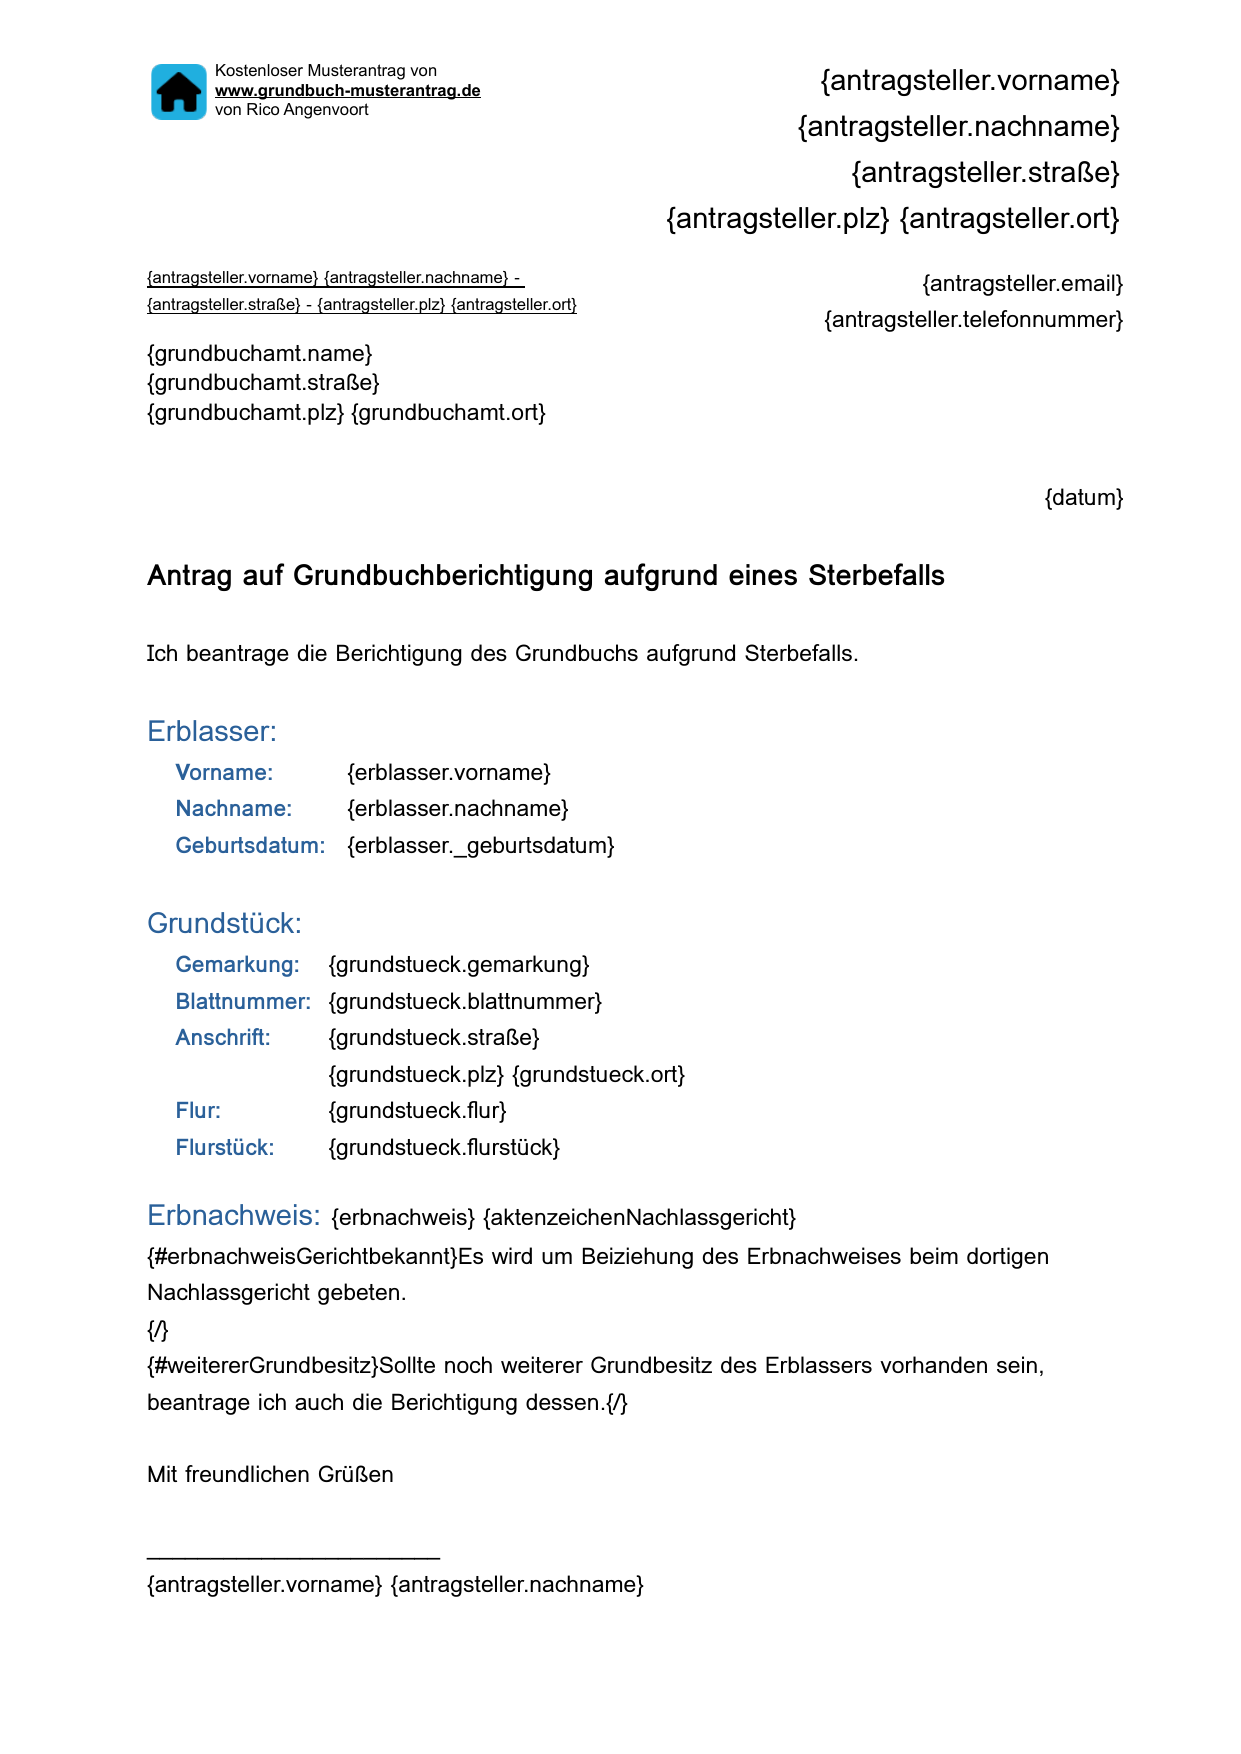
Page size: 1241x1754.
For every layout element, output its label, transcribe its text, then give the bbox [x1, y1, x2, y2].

table_cell {grundstueck.straße} {grundstueck.plz} {grundstueck.ort} [328, 1019, 1025, 1092]
table_cell Anschrift: [175, 1019, 328, 1092]
text {antragsteller.vorname} {antragsteller.nachname} - {antragsteller.straße} - {antragsteller.plz} {antragsteller.ort} [147, 265, 648, 318]
text Antrag auf Grundbuchberichtigung aufgrund eines Sterbefalls [147, 552, 1123, 598]
text {datum} [147, 479, 1123, 516]
text {#erbnachweisGerichtbekannt}Es wird um Beiziehung des Erbnachweises beim dortigen Nachlassgericht gebeten. [147, 1238, 1123, 1311]
text {grundbuchamt.straße} [147, 367, 648, 397]
text Erblasser: [147, 708, 1123, 754]
table_cell Geburtsdatum: [175, 827, 347, 863]
table_cell Flurstück: [175, 1129, 328, 1165]
table_cell {erblasser._geburtsdatum} [347, 827, 1025, 863]
text {#weitererGrundbesitz}Sollte noch weiterer Grundbesitz des Erblassers vorhanden sein, beantrage ich auch die Berichtigung dessen.{/} [147, 1347, 1123, 1420]
table_cell Nachname: [175, 791, 347, 827]
table_cell Blattnummer: [175, 983, 328, 1019]
table_cell {erblasser.nachname} [347, 791, 1025, 827]
picture [151, 64, 207, 120]
text Ich beantrage die Berichtigung des Grundbuchs aufgrund Sterbefalls. [147, 635, 1123, 671]
text _______________________ [147, 1529, 1123, 1566]
text Erbnachweis: {erbnachweis} {aktenzeichenNachlassgericht} [147, 1191, 1123, 1238]
table_header Gemarkung: [175, 946, 328, 983]
text {antragsteller.telefonnummer} [743, 301, 1123, 338]
text {antragsteller.email} [743, 265, 1123, 301]
text {grundbuchamt.name} [147, 338, 648, 367]
text {/} [147, 1311, 1123, 1347]
table_cell {grundstueck.flurstück} [328, 1129, 1025, 1165]
table_cell {grundstueck.blattnummer} [328, 983, 1025, 1019]
table_header {erblasser.vorname} [347, 754, 1025, 791]
text {grundbuchamt.plz} {grundbuchamt.ort} [147, 397, 648, 426]
text Grundstück: [147, 900, 1123, 946]
table_cell Flur: [175, 1092, 328, 1128]
table_cell {grundstueck.flur} [328, 1092, 1025, 1128]
text Mit freundlichen Grüßen [147, 1456, 1123, 1493]
table_header {grundstueck.gemarkung} [328, 946, 1025, 983]
text {antragsteller.vorname} {antragsteller.nachname} [147, 1566, 1123, 1602]
table_header Vorname: [175, 754, 347, 791]
